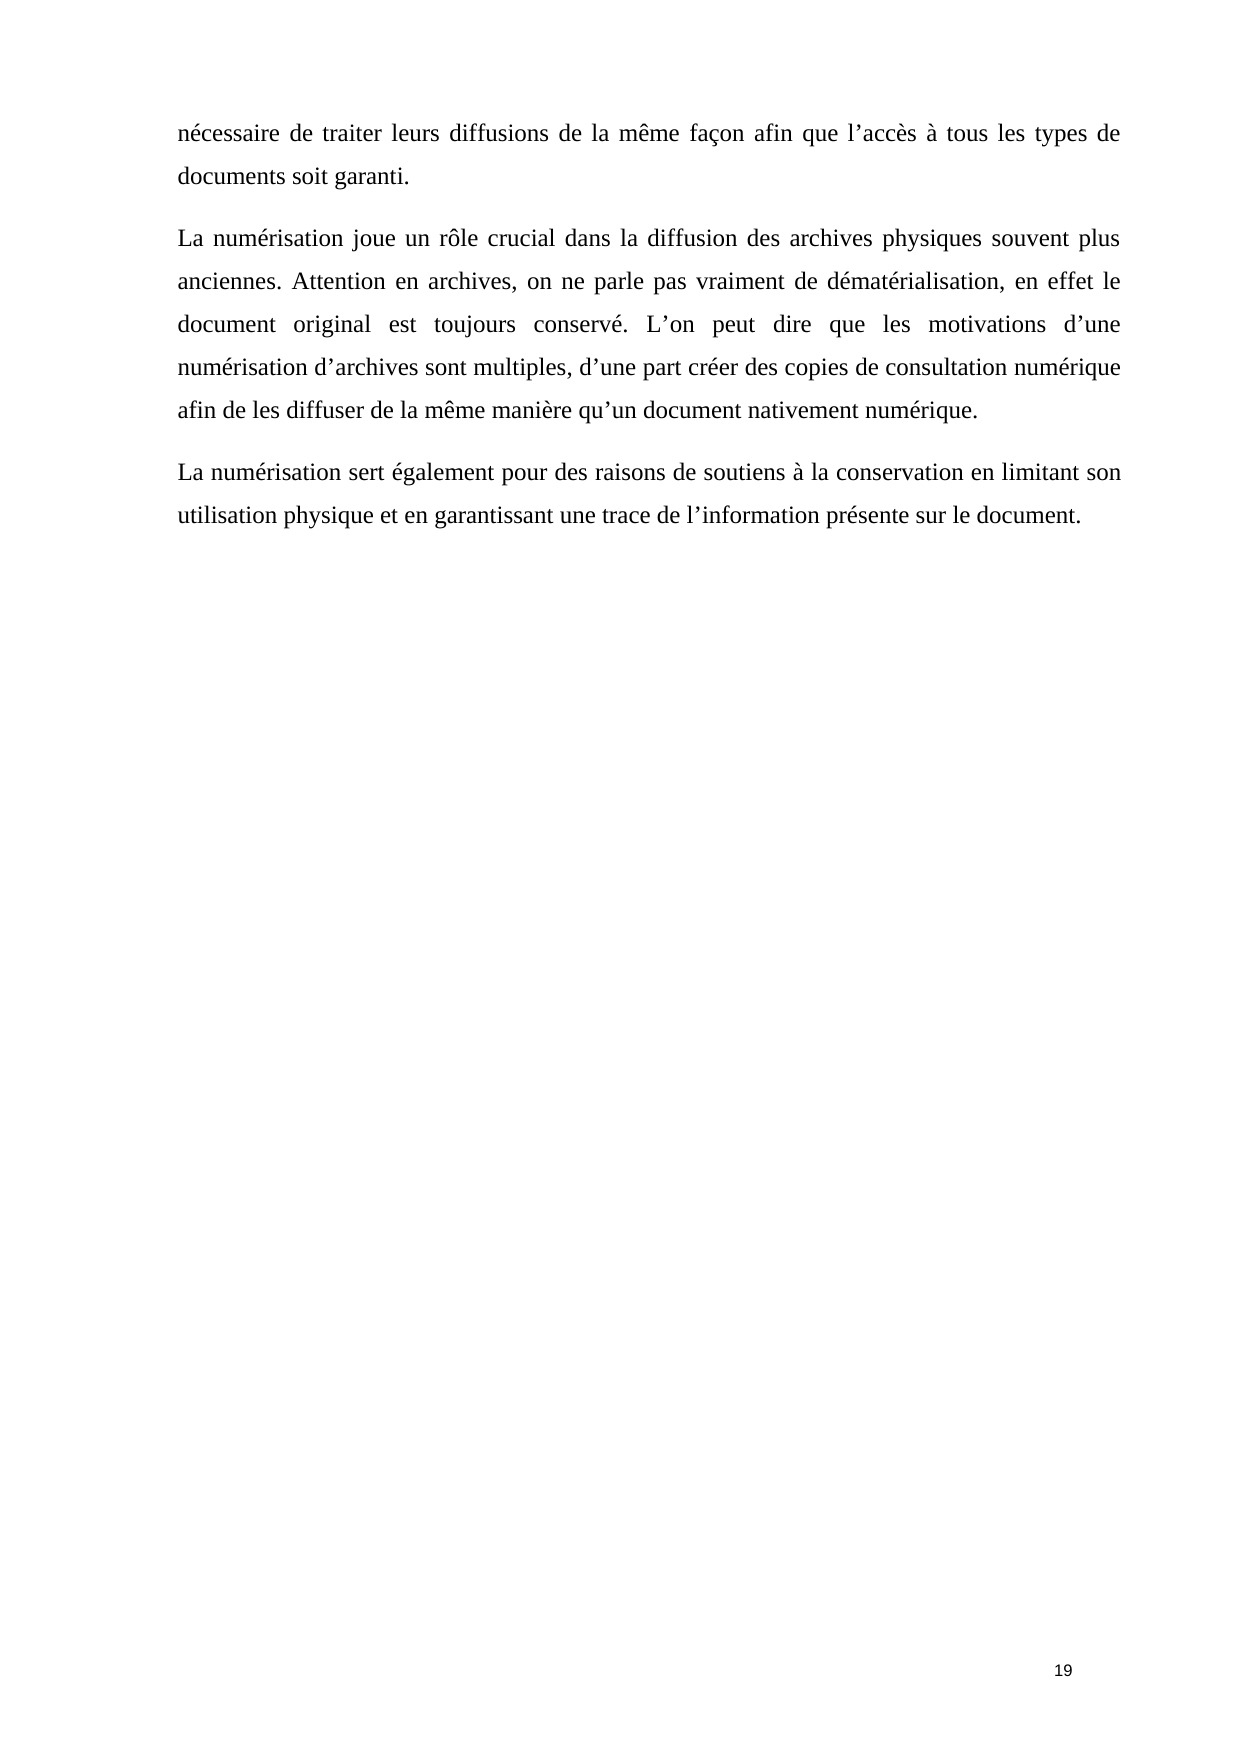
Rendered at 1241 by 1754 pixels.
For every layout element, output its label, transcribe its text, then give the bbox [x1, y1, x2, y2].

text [177, 118, 1122, 190]
text La numérisation sert également pour des raisons de soutiens à la conservation en limitant son utilisation physique et en garantissant une trace de l’information présente sur le document. [177, 457, 1122, 529]
text La numérisation joue un rôle crucial dans la diffusion des archives physiques souvent plus anciennes. Attention en archives, on ne parle pas vraiment de dématérialisation, en effet le document original est toujours conservé. L’on peut dire que les motivations d’une numérisation d’archives sont multiples, d’une part créer des copies de consultation numérique afin de les diffuser de la même manière qu’un document nativement numérique. [177, 223, 1122, 424]
